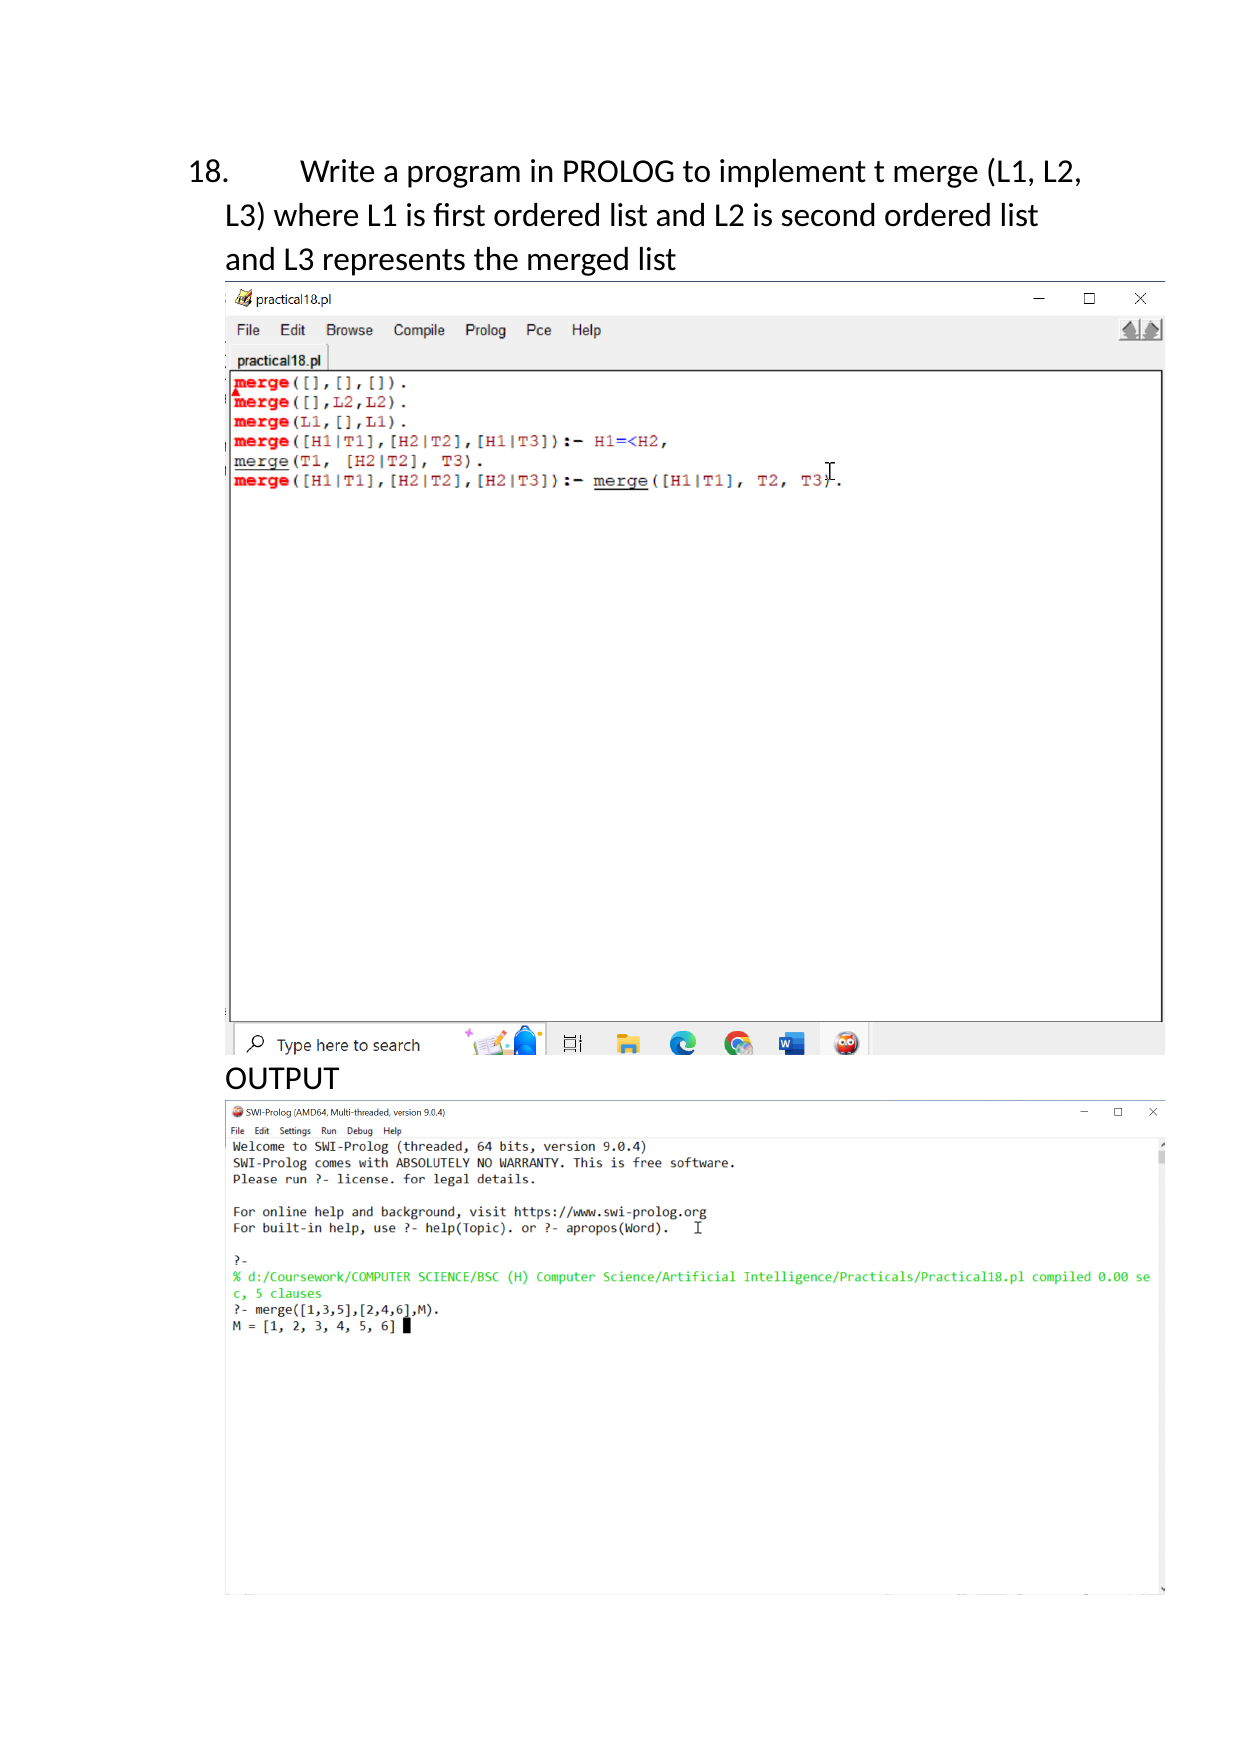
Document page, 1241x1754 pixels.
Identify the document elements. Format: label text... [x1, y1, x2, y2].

picture [225, 1100, 1166, 1595]
list OUTPUT [225, 1057, 1090, 1098]
list Write a program in PROLOG to implement t merge (L1, L2, L3) where L1 is first ordered list and L2 is second ordered list and L3 represents the merged list [187, 150, 1090, 279]
picture [225, 281, 1166, 1055]
